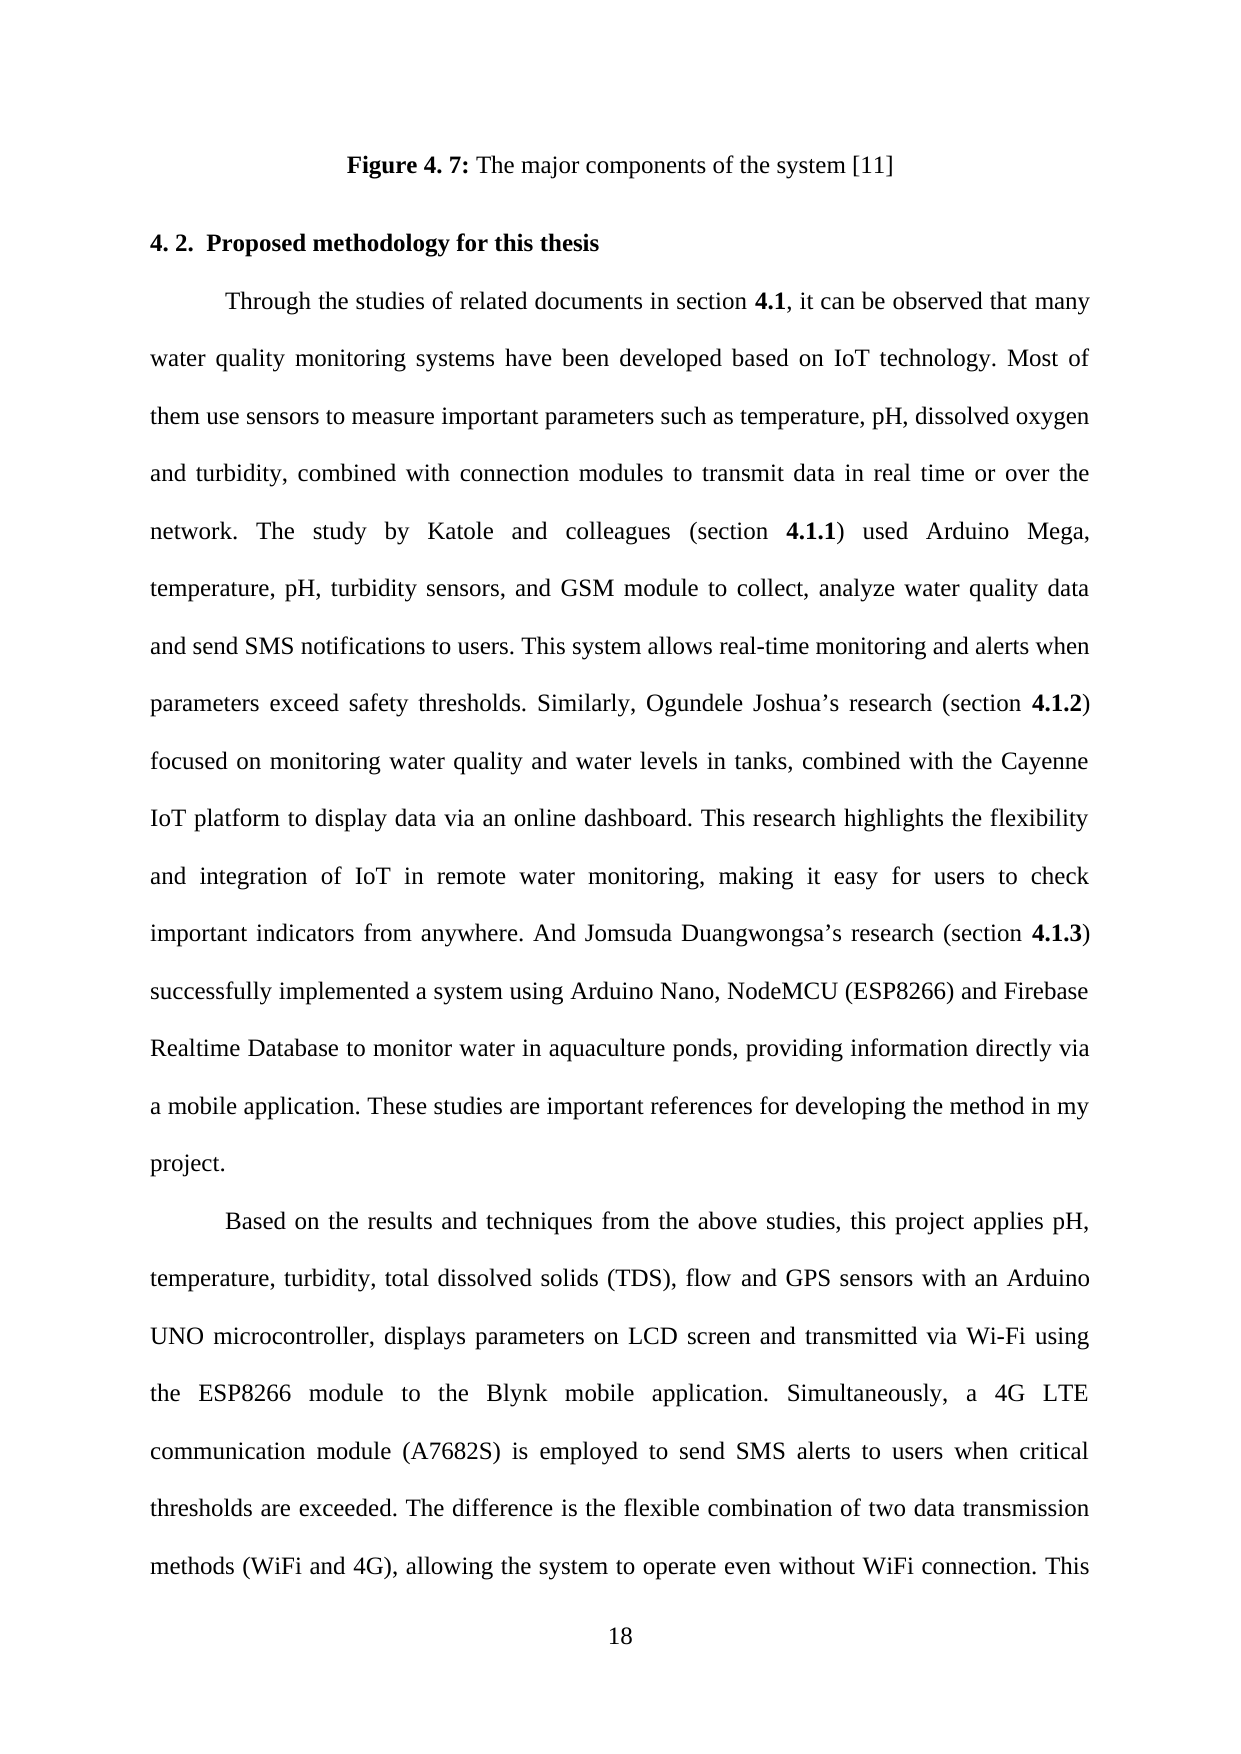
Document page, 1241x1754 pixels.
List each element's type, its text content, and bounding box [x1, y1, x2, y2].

text Figure 4. 7: The major components of the system [11] [150, 150, 1090, 179]
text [150, 1206, 1090, 1579]
subtitle Proposed methodology for this thesis [150, 228, 1090, 257]
text Through the studies of related documents in section 4.1, it can be observed that many water quality monitoring systems have been developed based on IoT technology. Most of them use sensors to measure important parameters such as temperature, pH, dissolved oxygen and turbidity, combined with connection modules to transmit data in real time or over the network. The study by Katole and colleagues (section 4.1.1) used Arduino Mega, temperature, pH, turbidity sensors, and GSM module to collect, analyze water quality data and send SMS notifications to users. This system allows real-time monitoring and alerts when parameters exceed safety thresholds. Similarly, Ogundele Joshua’s research (section 4.1.2) focused on monitoring water quality and water levels in tanks, combined with the Cayenne IoT platform to display data via an online dashboard. This research highlights the flexibility and integration of IoT in remote water monitoring, making it easy for users to check important indicators from anywhere. And Jomsuda Duangwongsa’s research (section 4.1.3) successfully implemented a system using Arduino Nano, NodeMCU (ESP8266) and Firebase Realtime Database to monitor water in aquaculture ponds, providing information directly via a mobile application. These studies are important references for developing the method in my project. [150, 286, 1090, 1177]
